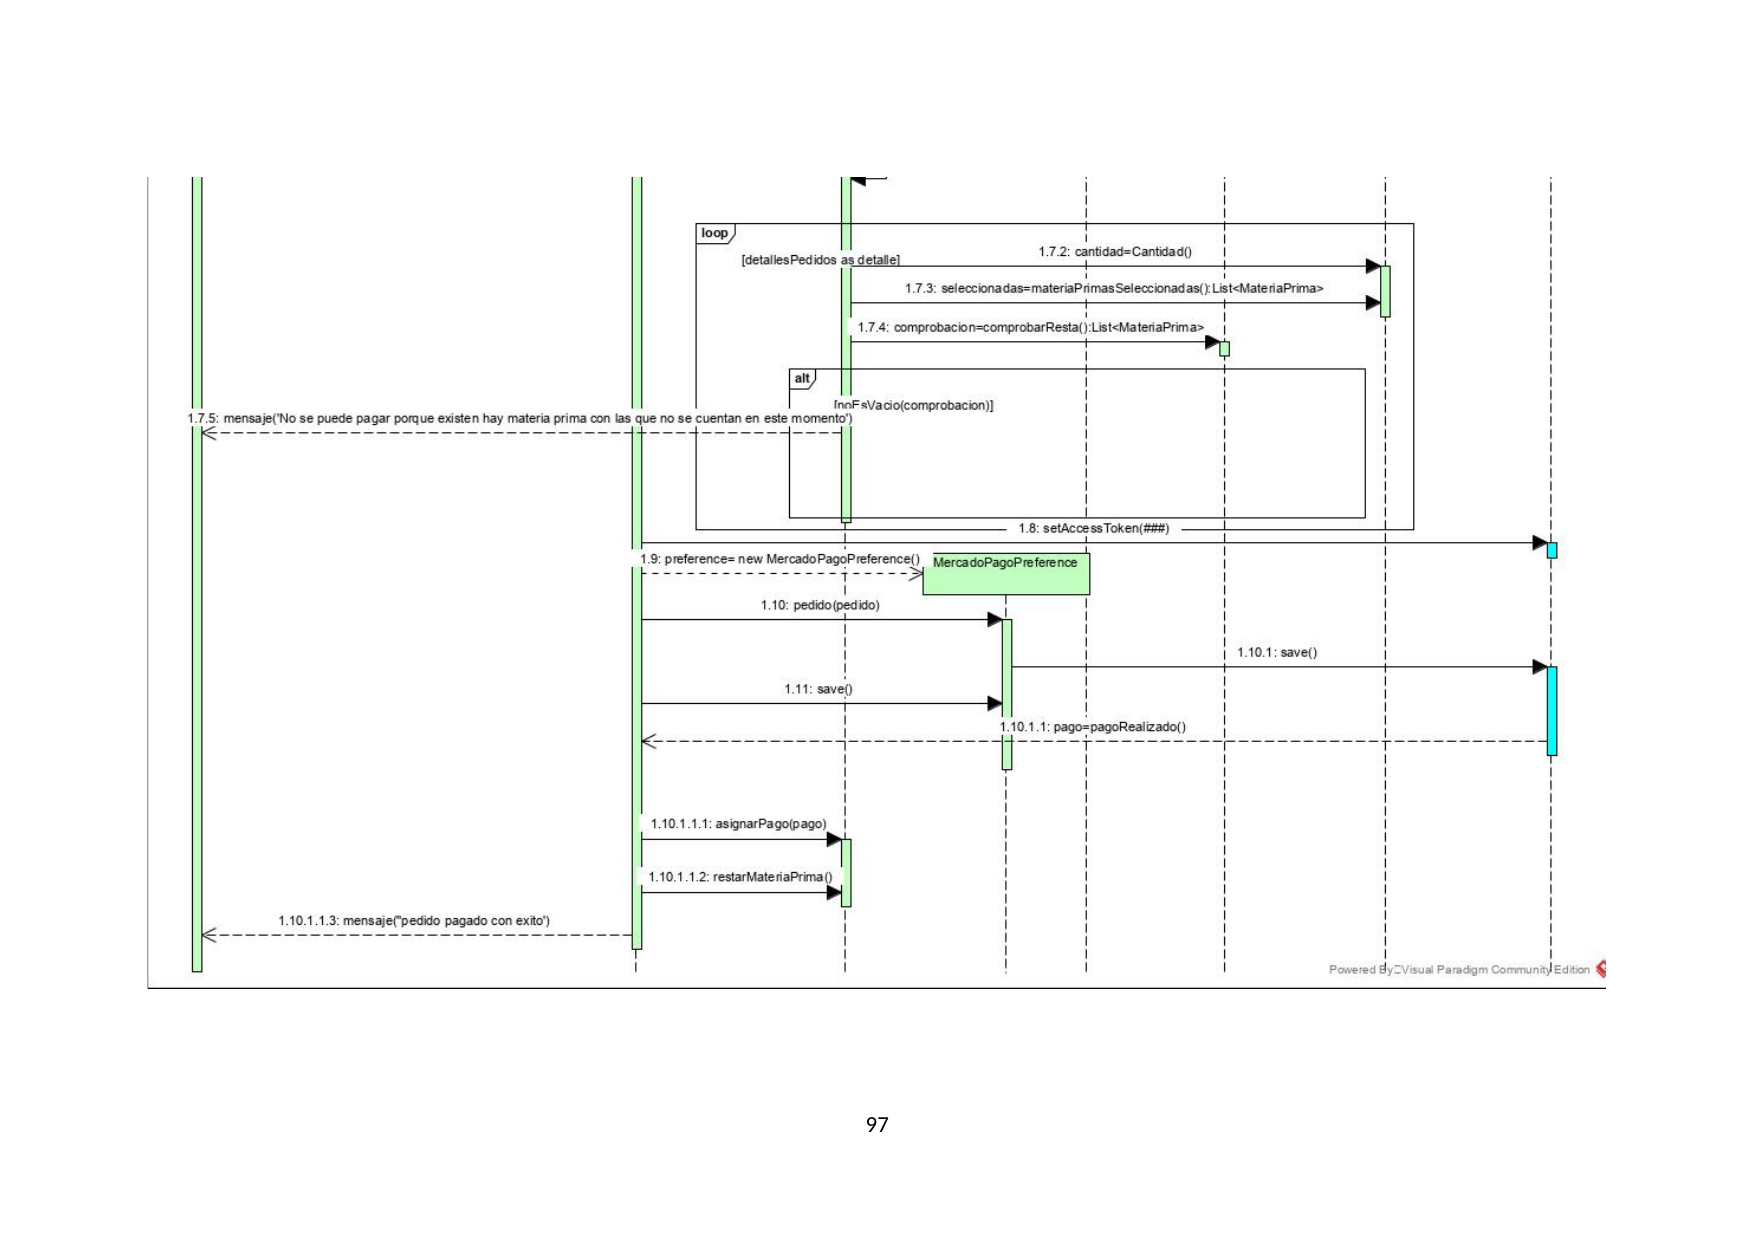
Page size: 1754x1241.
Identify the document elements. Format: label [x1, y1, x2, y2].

picture [147, 177, 1606, 989]
